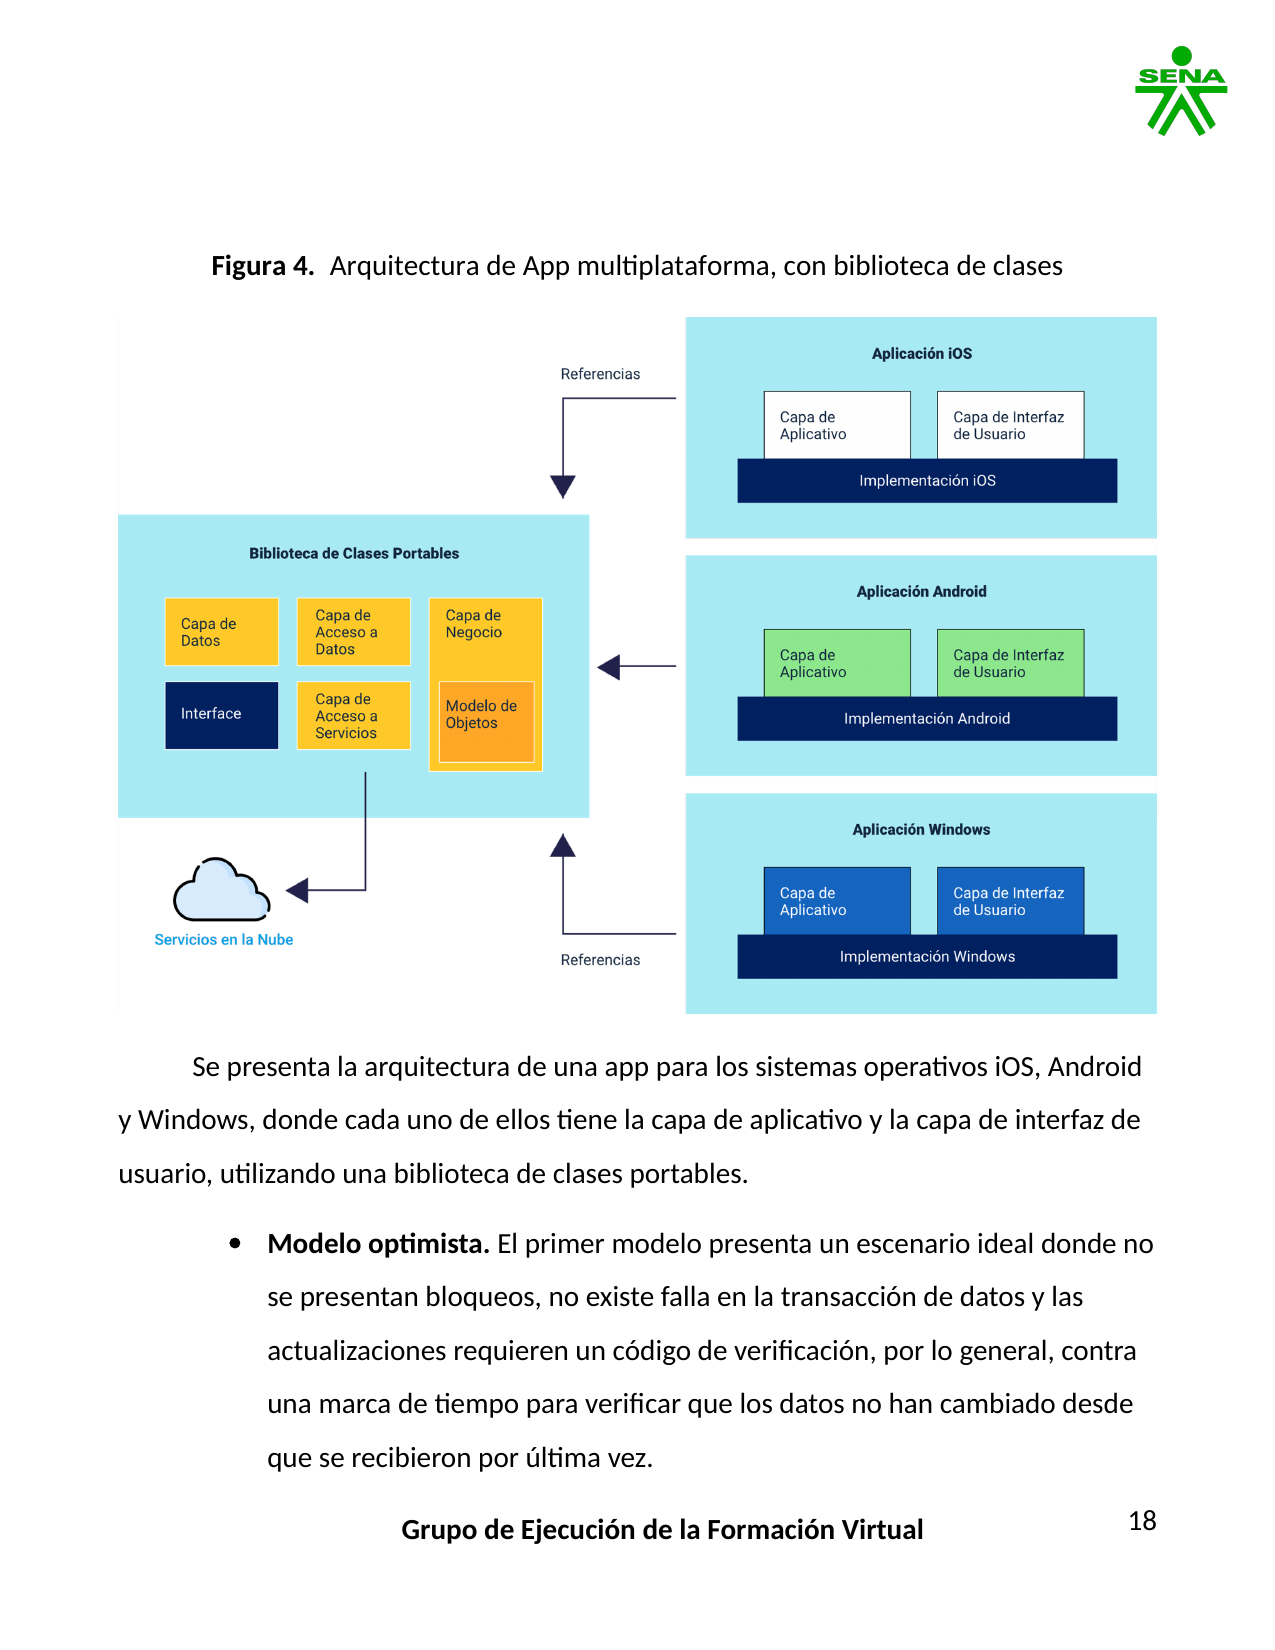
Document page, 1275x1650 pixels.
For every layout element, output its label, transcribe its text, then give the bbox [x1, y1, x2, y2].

list Modelo optimista. El primer modelo presenta un escenario ideal donde no se presentan bloqueos, no existe falla en la transacción de datos y las actualizaciones requieren un código de verificación, por lo general, contra una marca de tiempo para verificar que los datos no han cambiado desde que se recibieron por última vez. [230, 1225, 1157, 1474]
text Se presenta la arquitectura de una app para los sistemas operativos iOS, Android y Windows, donde cada uno de ellos tiene la capa de aplicativo y la capa de interfaz de usuario, utilizando una biblioteca de clases portables. [118, 1048, 1157, 1191]
text Arquitectura de App multiplataforma, con biblioteca de clases [118, 247, 1157, 283]
picture [1135, 46, 1228, 136]
picture [118, 317, 1157, 1014]
